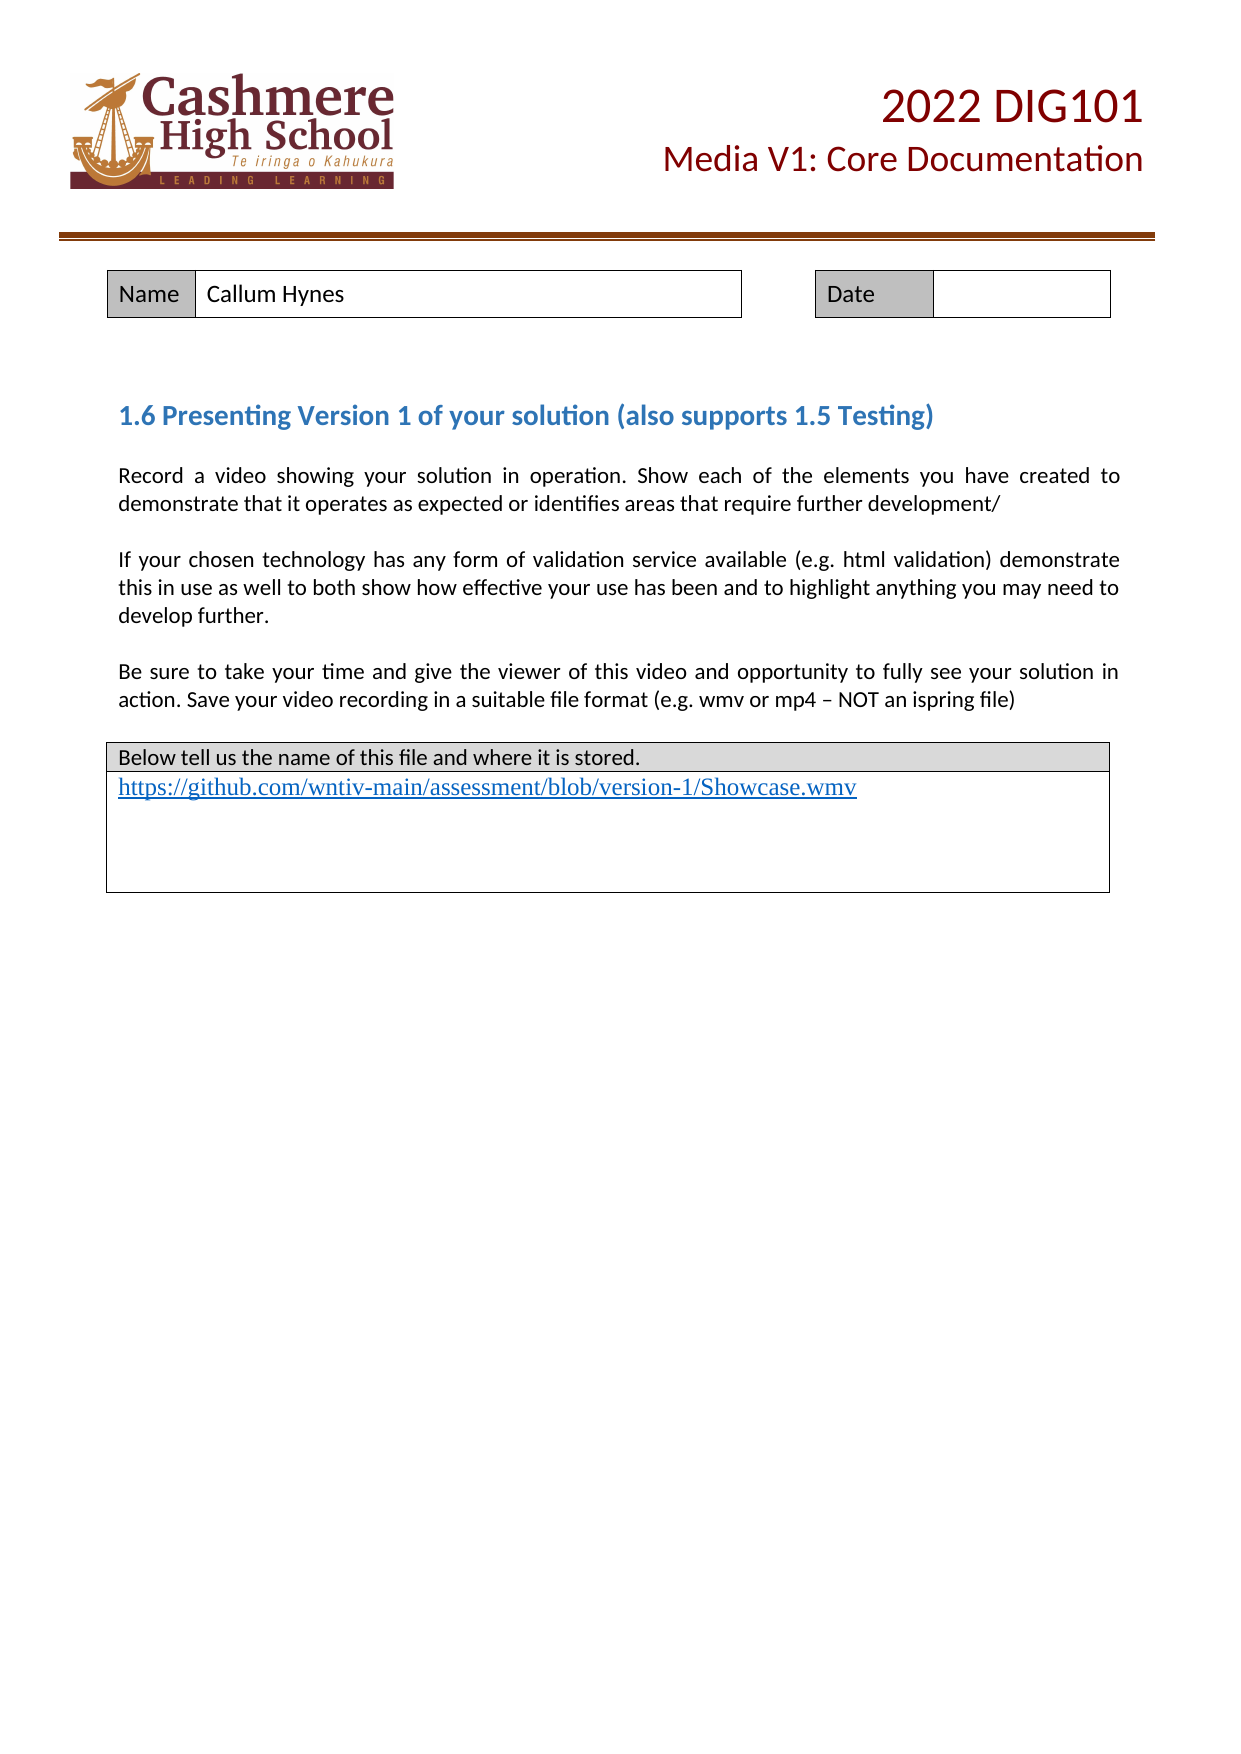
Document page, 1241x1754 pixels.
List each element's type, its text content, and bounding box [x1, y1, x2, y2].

table_header Below tell us the name of this file and where it is stored. [107, 743, 1109, 771]
text If your chosen technology has any form of validation service available (e.g. html validation) demonstrate this in use as well to both show how effective your use has been and to highlight anything you may need to develop further. [118, 545, 1122, 629]
text Be sure to take your time and give the viewer of this video and opportunity to fully see your solution in action. Save your video recording in a suitable file format (e.g. wmv or mp4 – NOT an ispring file) [118, 657, 1122, 713]
subtitle 1.6 Presenting Version 1 of your solution (also supports 1.5 Testing) [118, 397, 1122, 432]
picture [70, 73, 394, 189]
table_cell https://github.com/wntiv-main/assessment/blob/version-1/Showcase.wmv [107, 772, 1109, 892]
text Record a video showing your solution in operation. Show each of the elements you have created to demonstrate that it operates as expected or identifies areas that require further development/ [118, 461, 1122, 517]
